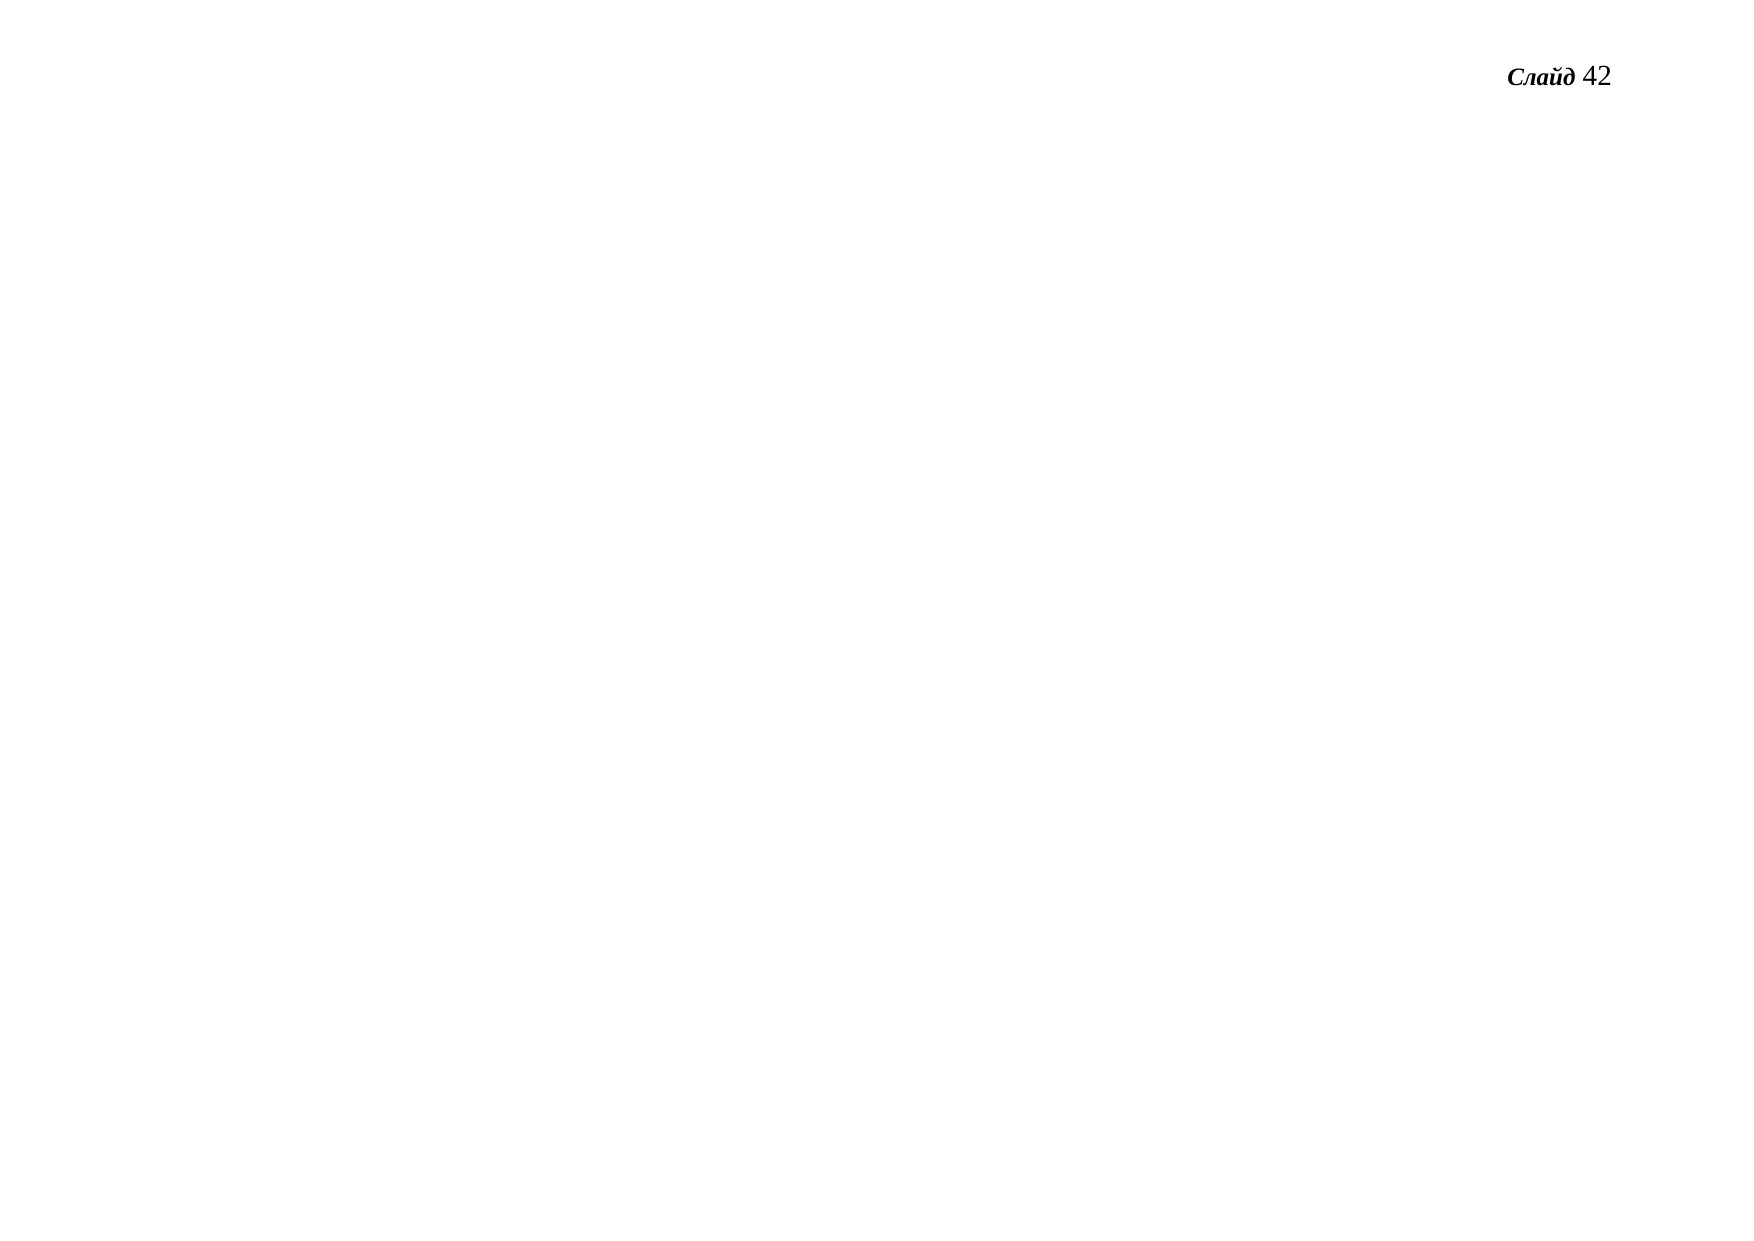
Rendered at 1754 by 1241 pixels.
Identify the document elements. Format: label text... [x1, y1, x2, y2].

text Слайд 42 [133, 58, 1611, 92]
